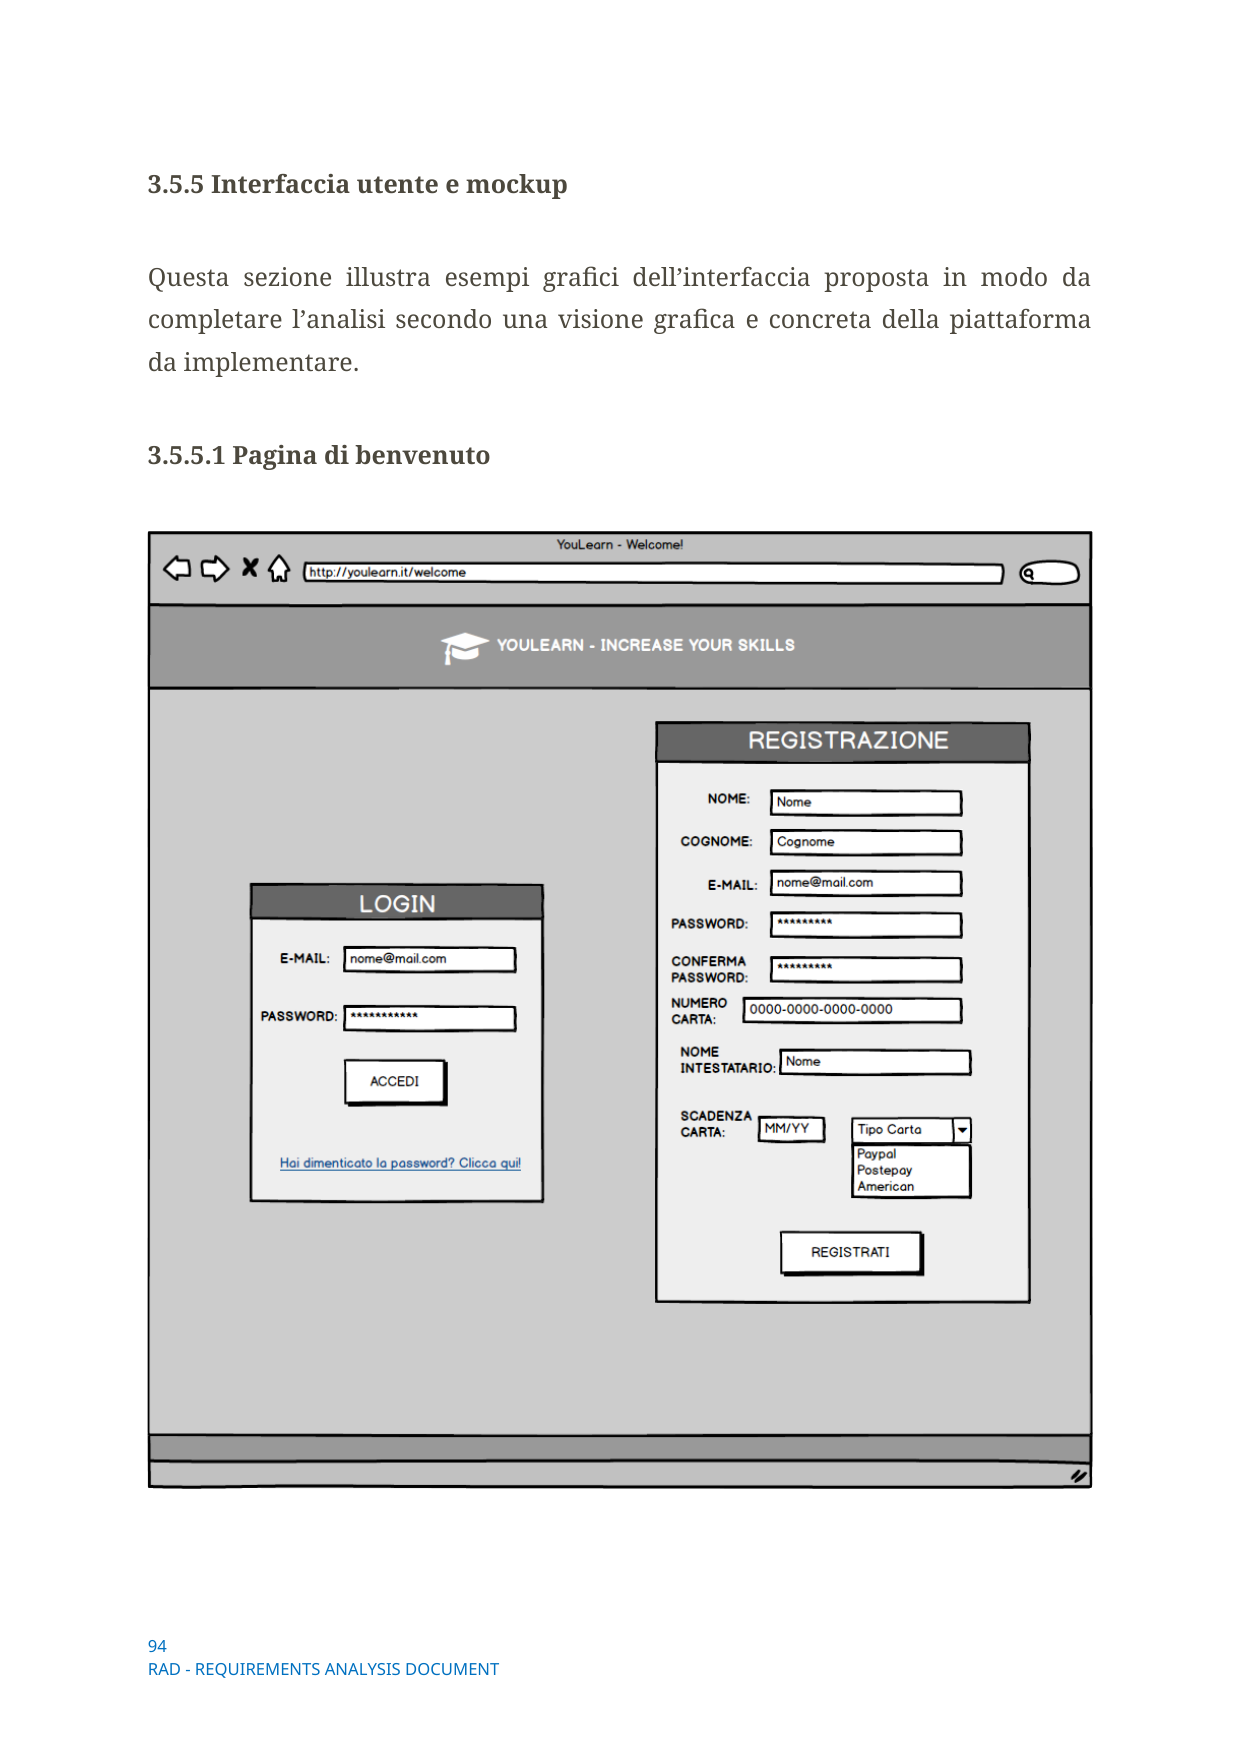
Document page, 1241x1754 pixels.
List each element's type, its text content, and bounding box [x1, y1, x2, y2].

subtitle Questa sezione illustra esempi grafici dell’interfaccia proposta in modo da completare l’analisi secondo una visione grafica e concreta della piattaforma da implementare. [148, 259, 1092, 379]
subtitle 3.5.5.1 Pagina di benvenuto [148, 438, 1092, 472]
picture [147, 531, 1093, 1489]
subtitle 3.5.5 Interfaccia utente e mockup [148, 166, 1092, 200]
